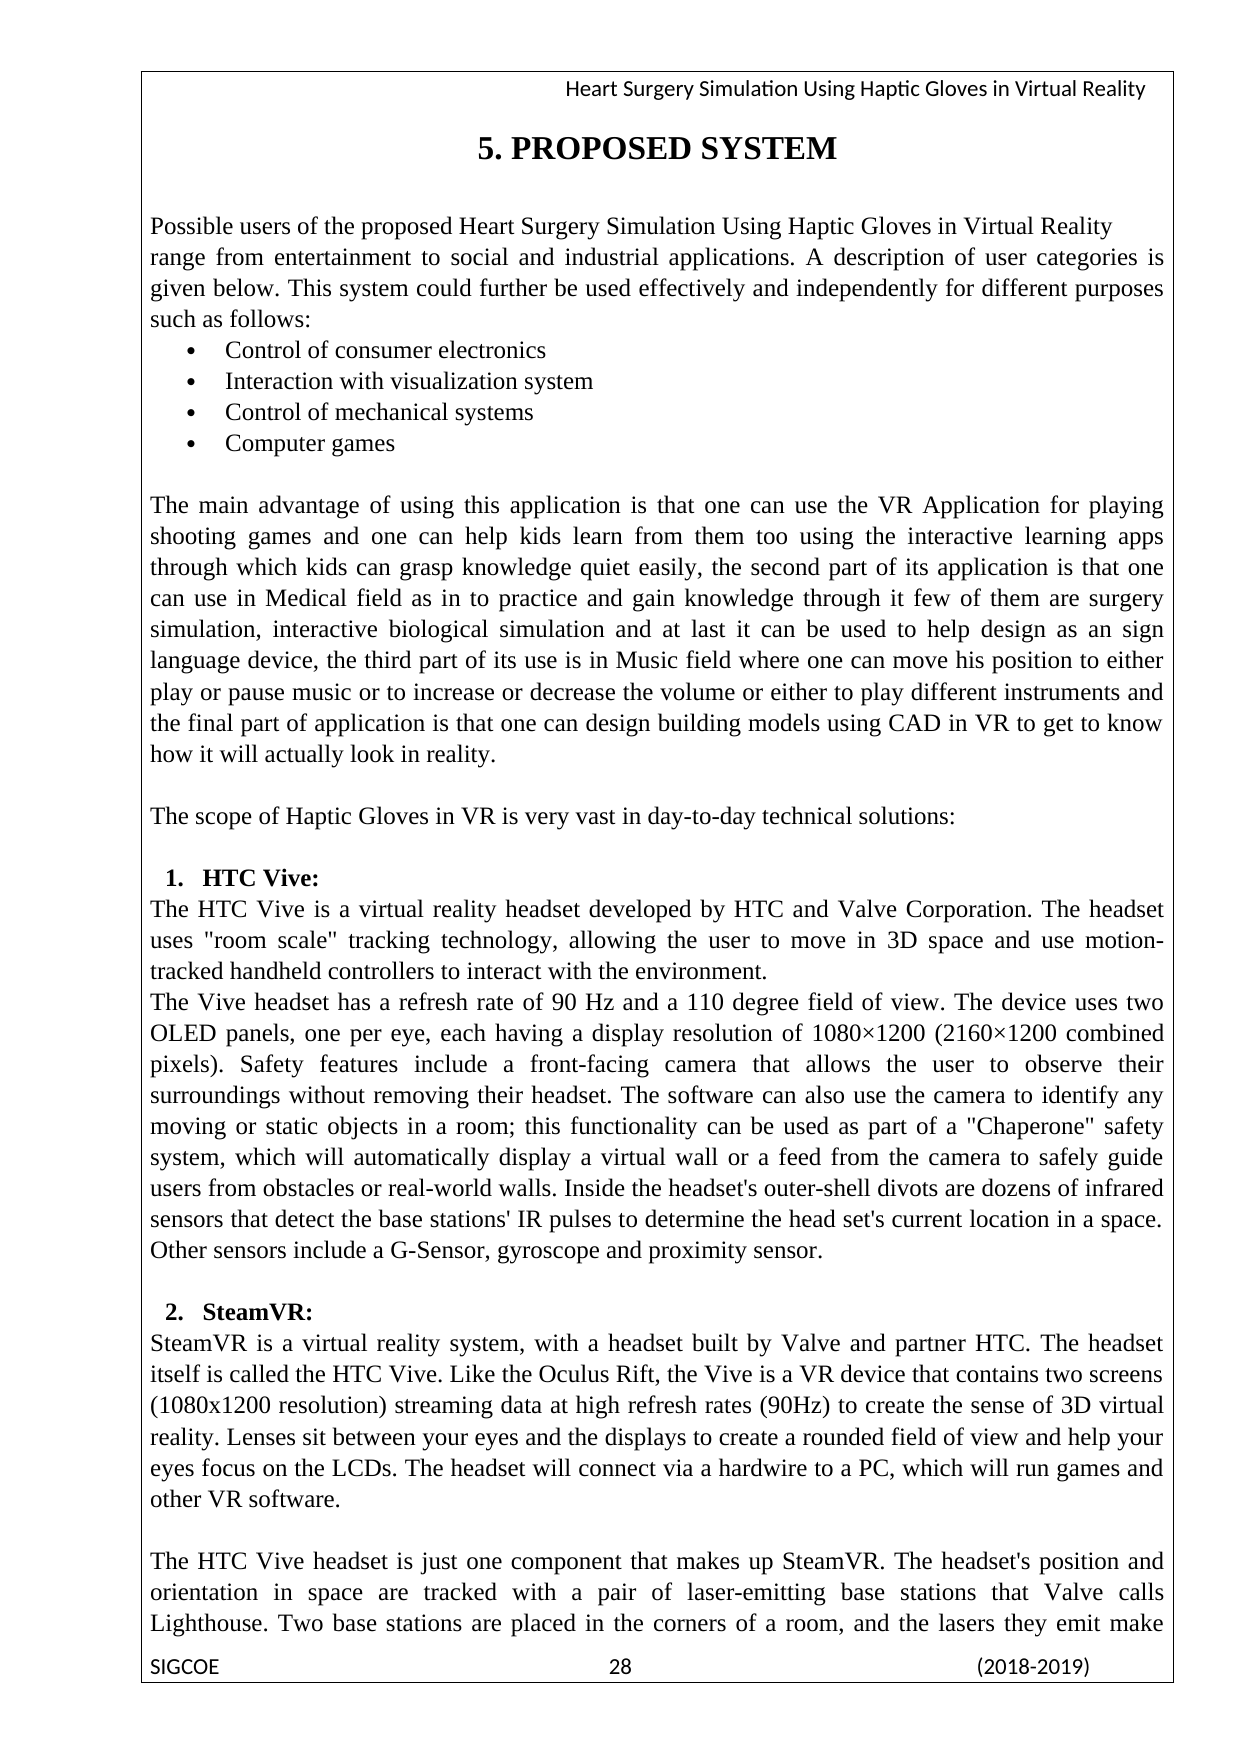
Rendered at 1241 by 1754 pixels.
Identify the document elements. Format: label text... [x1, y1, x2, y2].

list Control of mechanical systems [187, 397, 1165, 426]
list Computer games [187, 428, 1165, 457]
list Interaction with visualization system [187, 366, 1165, 395]
text The HTC Vive is a virtual reality headset developed by HTC and Valve Corporation. The headset uses "room scale" tracking technology, allowing the user to move in 3D space and use motion-tracked handheld controllers to interact with the environment. [150, 894, 1165, 985]
text The main advantage of using this application is that one can use the VR Application for playing shooting games and one can help kids learn from them too using the interactive learning apps through which kids can grasp knowledge quiet easily, the second part of its application is that one can use in Medical field as in to practice and gain knowledge through it few of them are surgery simulation, interactive biological simulation and at last it can be used to help design as an sign language device, the third part of its use is in Music field where one can move his position to either play or pause music or to increase or decrease the volume or either to play different instruments and the final part of application is that one can design building models using CAD in VR to get to know how it will actually look in reality. [150, 490, 1165, 767]
text Possible users of the proposed Heart Surgery Simulation Using Haptic Gloves in Virtual Reality [150, 211, 1165, 240]
text range from entertainment to social and industrial applications. A description of user categories is given below. This system could further be used effectively and independently for different purposes such as follows: [150, 242, 1165, 333]
text SteamVR is a virtual reality system, with a headset built by Valve and partner HTC. The headset itself is called the HTC Vive. Like the Oculus Rift, the Vive is a VR device that contains two screens (1080x1200 resolution) streaming data at high refresh rates (90Hz) to create the sense of 3D virtual reality. Lenses sit between your eyes and the displays to create a rounded field of view and help your eyes focus on the LCDs. The headset will connect via a hardwire to a PC, which will run games and other VR software. [150, 1328, 1165, 1512]
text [150, 1546, 1165, 1637]
text 5. PROPOSED SYSTEM [150, 128, 1165, 167]
text The Vive headset has a refresh rate of 90 Hz and a 110 degree field of view. The device uses two OLED panels, one per eye, each having a display resolution of 1080×1200 (2160×1200 combined pixels). Safety features include a front-facing camera that allows the user to observe their surroundings without removing their headset. The software can also use the camera to identify any moving or static objects in a room; this functionality can be used as part of a "Chaperone" safety system, which will automatically display a virtual wall or a feed from the camera to safely guide users from obstacles or real-world walls. Inside the headset's outer-shell divots are dozens of infrared sensors that detect the base stations' IR pulses to determine the head set's current location in a space. Other sensors include a G-Sensor, gyroscope and proximity sensor. [150, 987, 1165, 1264]
list Control of consumer electronics [187, 335, 1165, 364]
list HTC Vive: [165, 863, 1165, 892]
text The scope of Haptic Gloves in VR is very vast in day-to-day technical solutions: [150, 801, 1165, 829]
list SteamVR: [165, 1297, 1165, 1326]
